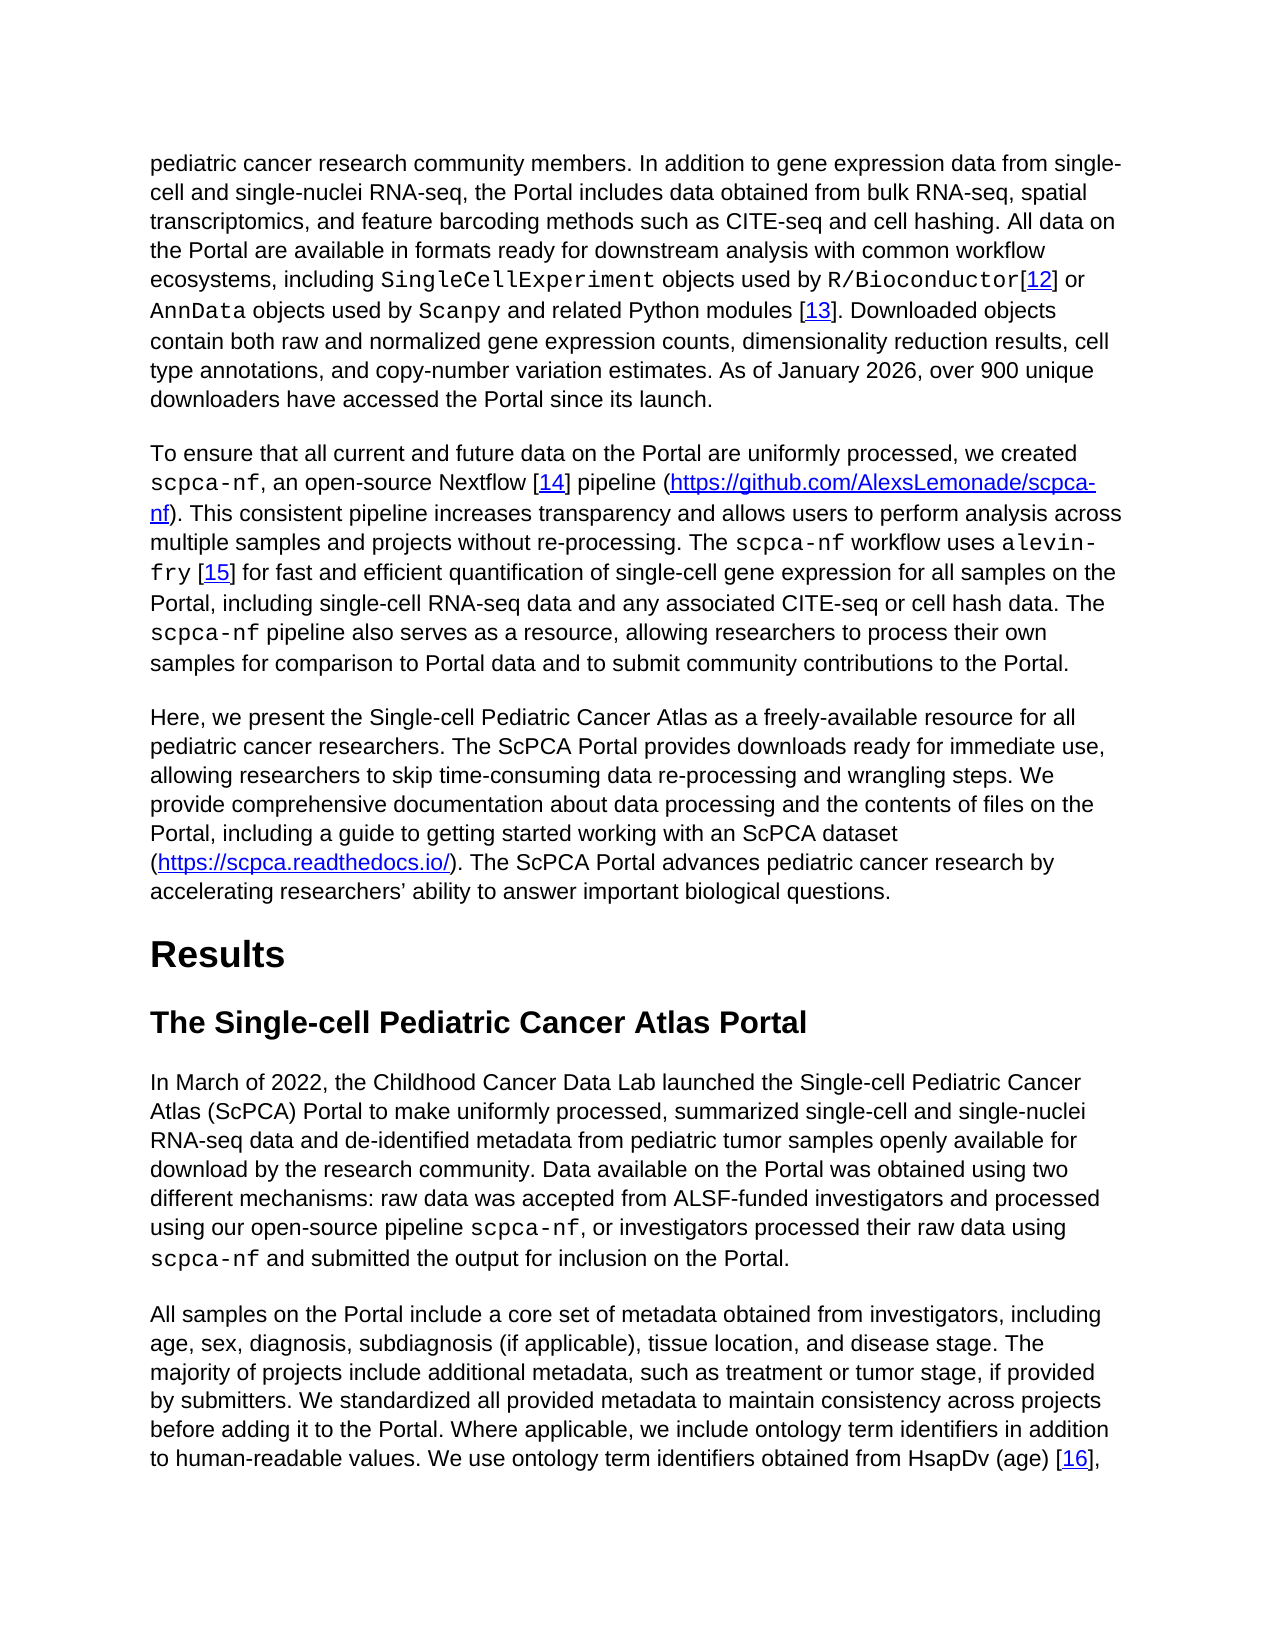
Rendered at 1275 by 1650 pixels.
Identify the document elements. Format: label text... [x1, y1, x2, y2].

text In March of 2022, the Childhood Cancer Data Lab launched the Single-cell Pediatric Cancer Atlas (ScPCA) Portal to make uniformly processed, summarized single-cell and single-nuclei RNA-seq data and de-identified metadata from pediatric tumor samples openly available for download by the research community. Data available on the Portal was obtained using two different mechanisms: raw data was accepted from ALSF-funded investigators and processed using our open-source pipeline scpca-nf, or investigators processed their raw data using scpca-nf and submitted the output for inclusion on the Portal. [150, 1069, 1125, 1273]
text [150, 1301, 1125, 1472]
subtitle Results [150, 932, 1125, 975]
text To ensure that all current and future data on the Portal are uniformly processed, we created scpca-nf, an open-source Nextflow [14] pipeline (https://github.com/AlexsLemonade/scpca-nf). This consistent pipeline increases transparency and allows users to perform analysis across multiple samples and projects without re-processing. The scpca-nf workflow uses alevin-fry [15] for fast and efficient quantification of single-cell gene expression for all samples on the Portal, including single-cell RNA-seq data and any associated CITE-seq or cell hash data. The scpca-nf pipeline also serves as a resource, allowing researchers to process their own samples for comparison to Portal data and to submit community contributions to the Portal. [150, 439, 1125, 677]
subtitle The Single-cell Pediatric Cancer Atlas Portal [150, 1004, 1125, 1040]
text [150, 150, 1125, 412]
text Here, we present the Single-cell Pediatric Cancer Atlas as a freely-available resource for all pediatric cancer researchers. The ScPCA Portal provides downloads ready for immediate use, allowing researchers to skip time-consuming data re-processing and wrangling steps. We provide comprehensive documentation about data processing and the contents of files on the Portal, including a guide to getting started working with an ScPCA dataset (https://scpca.readthedocs.io/). The ScPCA Portal advances pediatric cancer research by accelerating researchers’ ability to answer important biological questions. [150, 704, 1125, 904]
